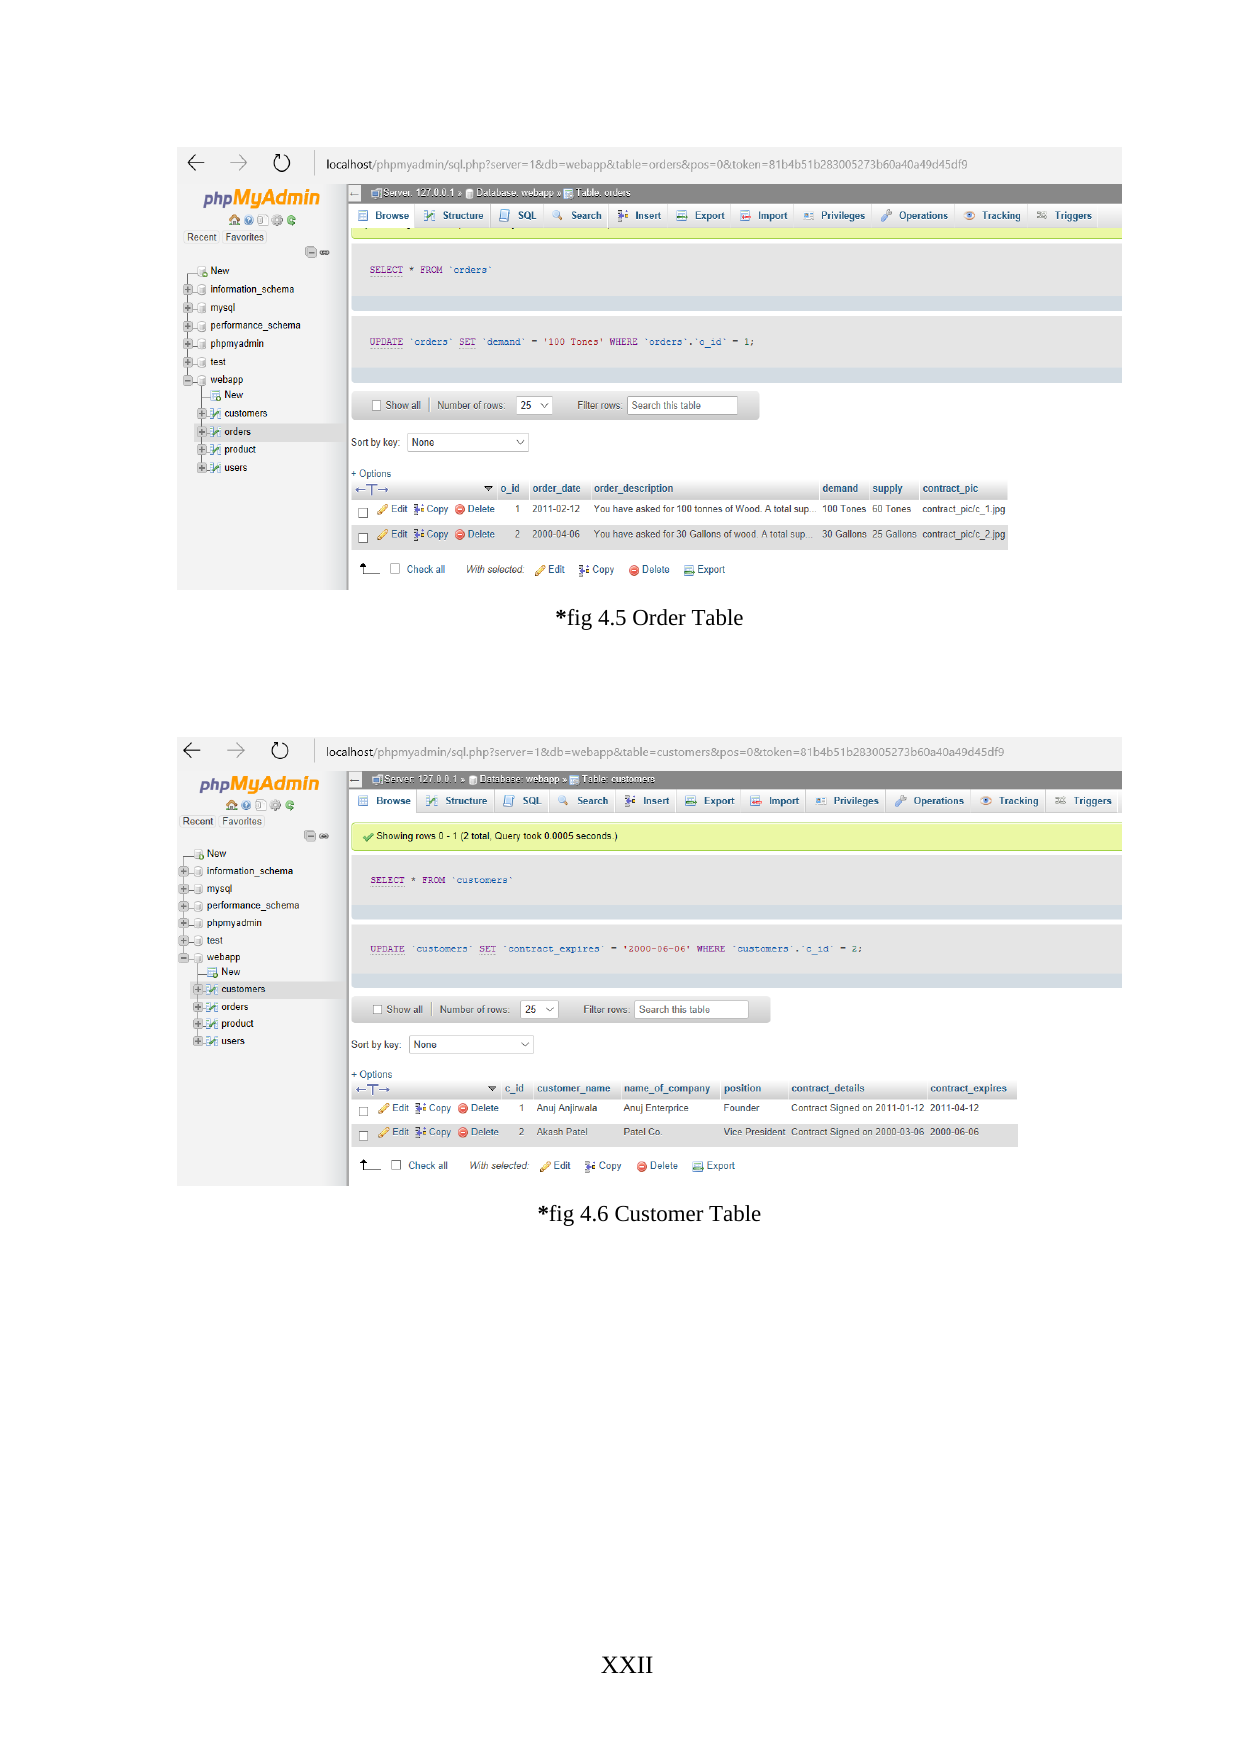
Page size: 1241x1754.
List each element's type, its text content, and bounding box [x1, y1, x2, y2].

text *fig 4.6 Customer Table [177, 1200, 1122, 1227]
picture [177, 147, 1122, 590]
text *fig 4.5 Order Table [177, 604, 1122, 630]
picture [177, 737, 1122, 1186]
